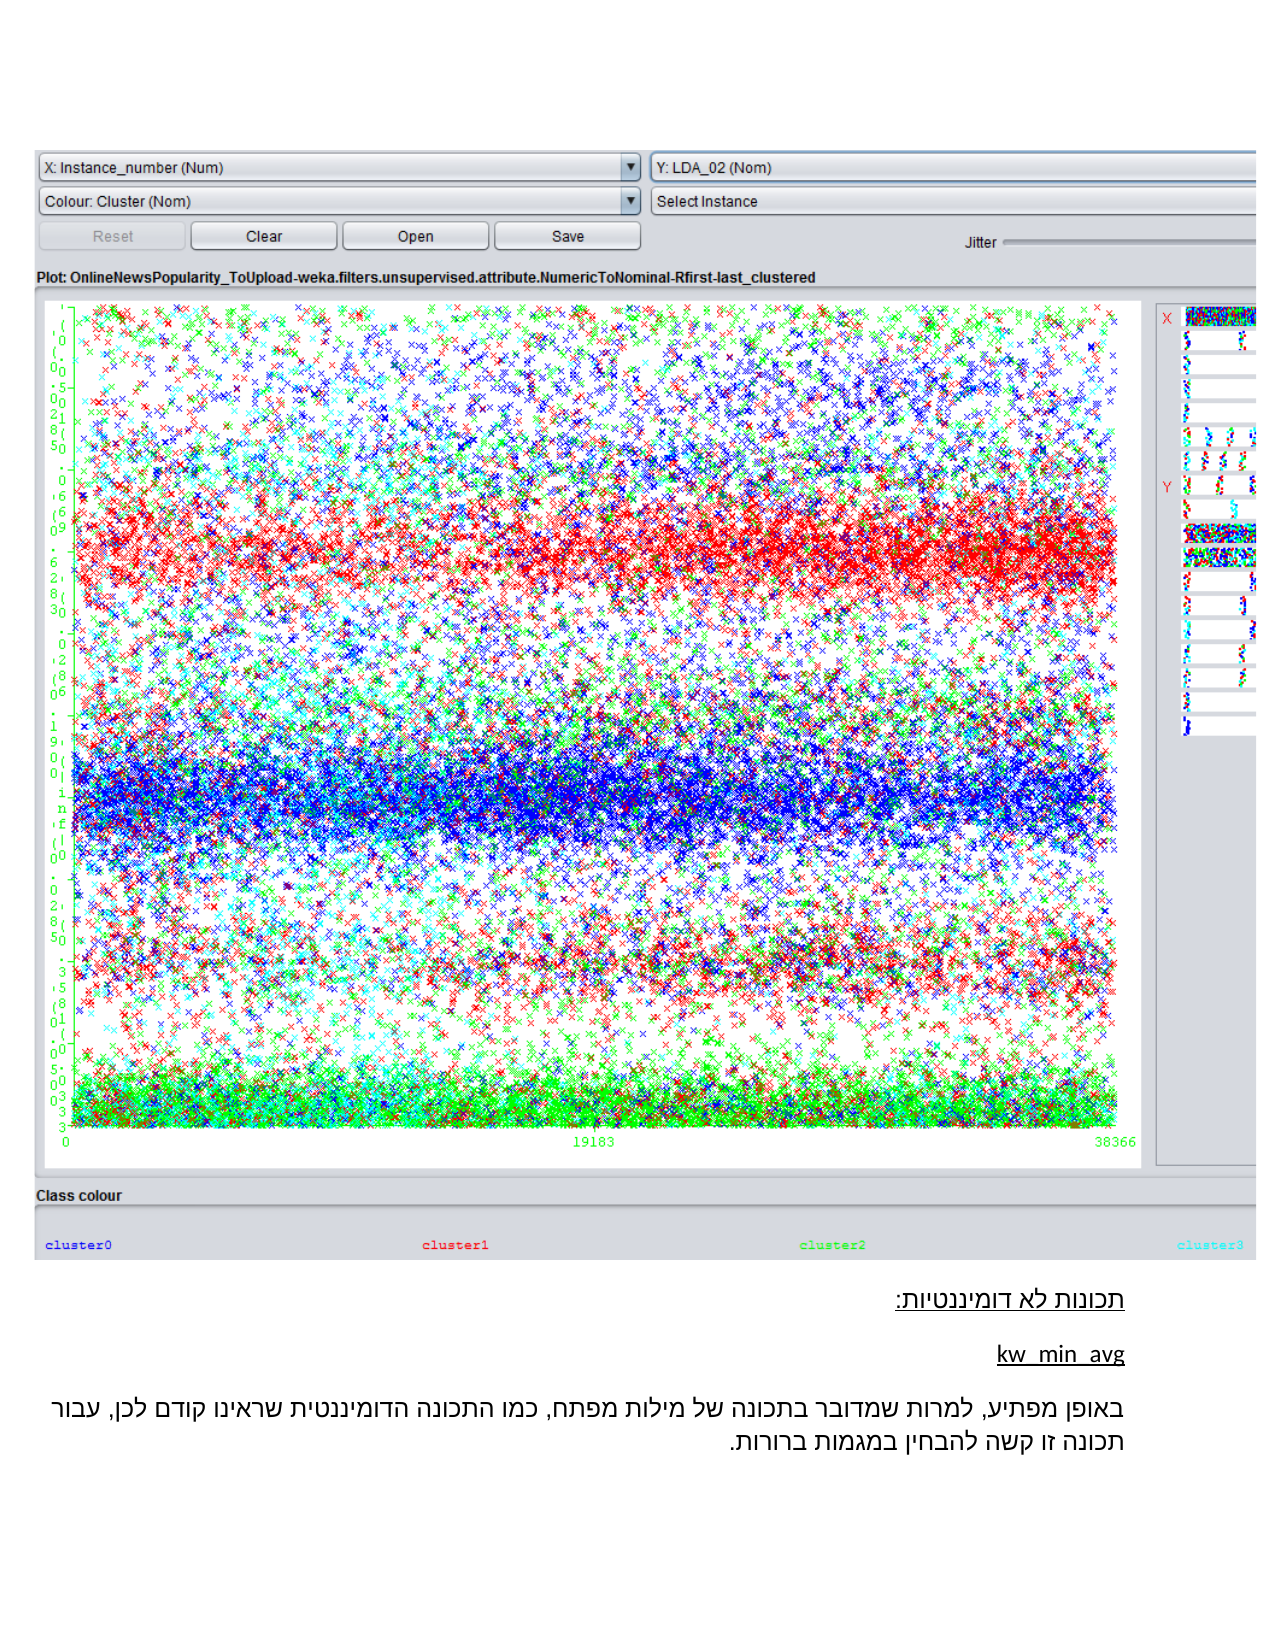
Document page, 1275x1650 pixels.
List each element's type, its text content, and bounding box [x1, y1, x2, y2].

text תכונות לא דומיננטיות: [28, 1284, 1125, 1313]
text באופן מפתיע, למרות שמדובר בתכונה של מילות מפתח, כמו התכונה הדומיננטית שראינו קודם לכן, עבור תכונה זו קשה להבחין במגמות ברורות. [28, 1394, 1125, 1456]
picture [34, 150, 1257, 1260]
text kw_min_avg [28, 1338, 1125, 1369]
